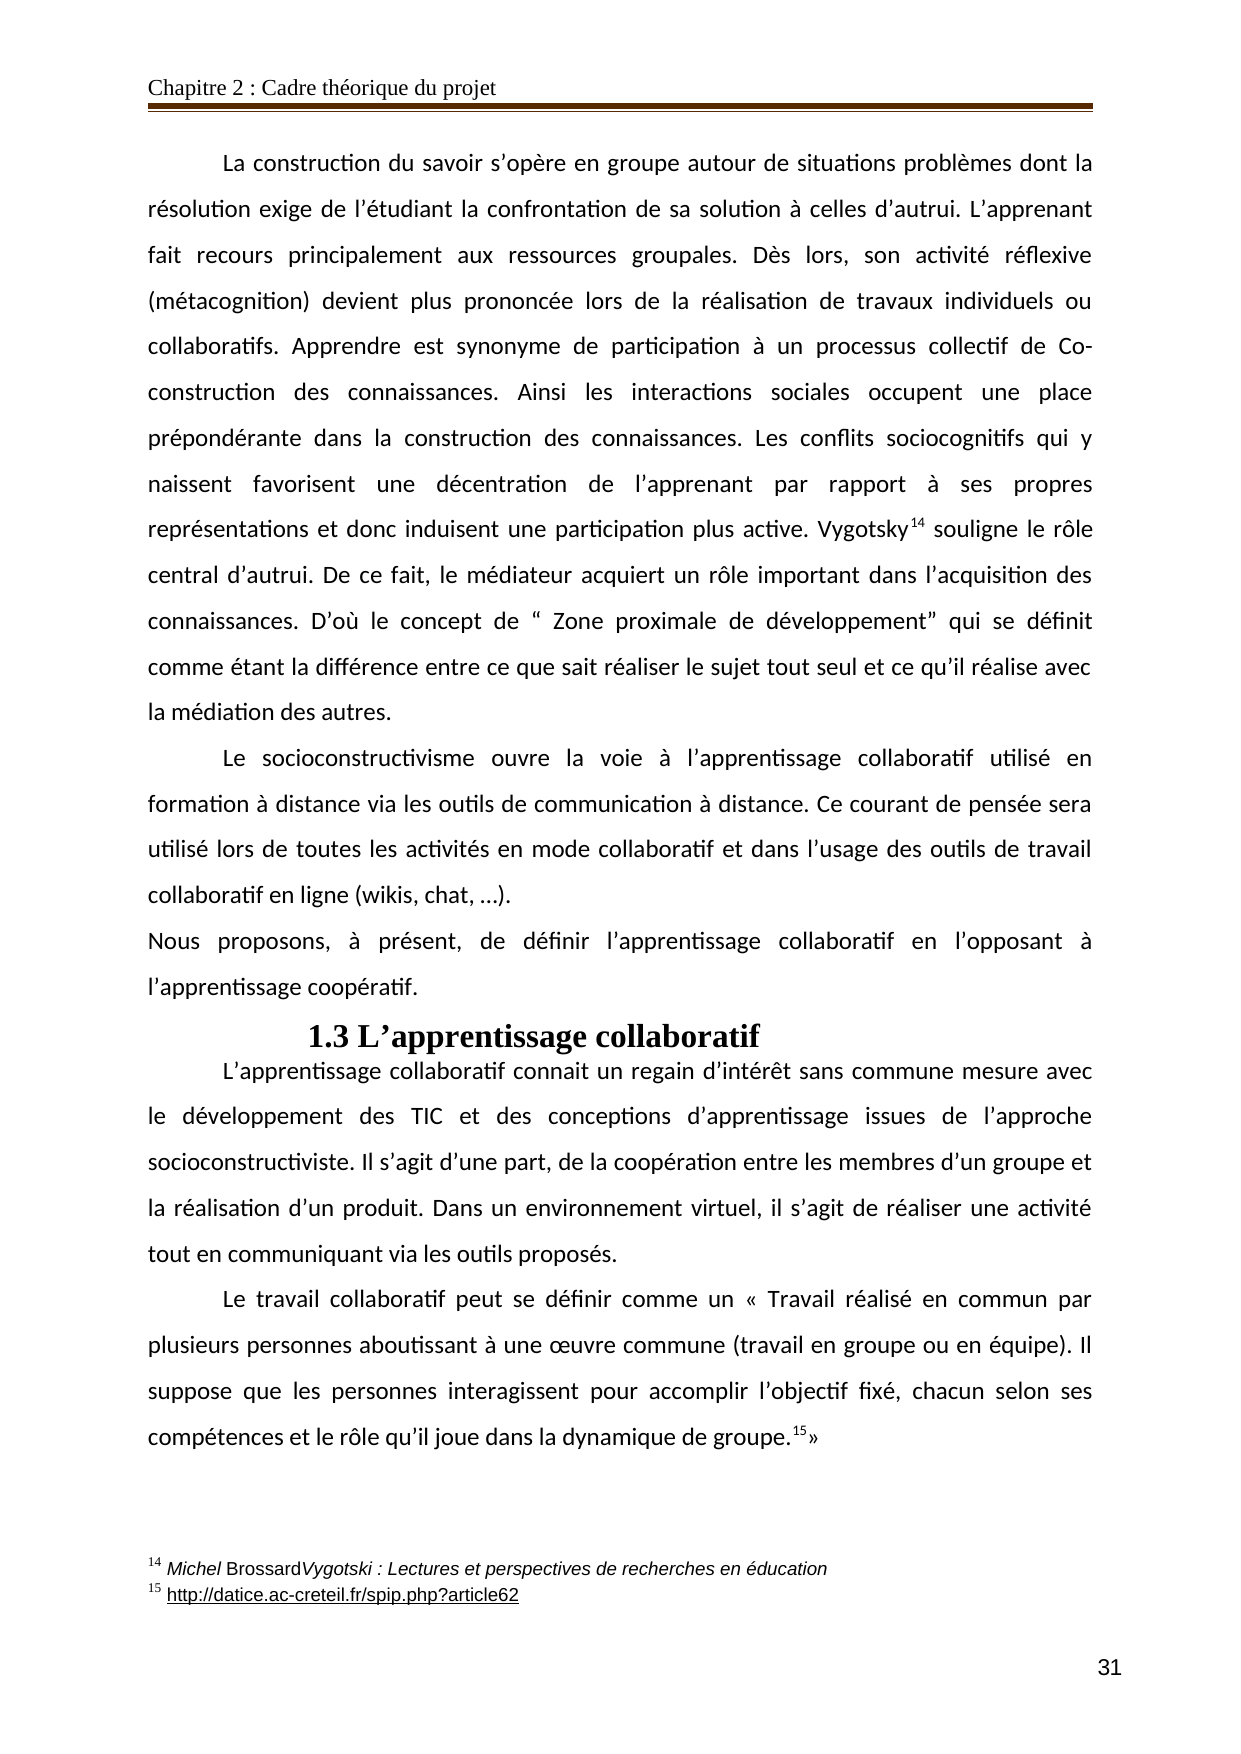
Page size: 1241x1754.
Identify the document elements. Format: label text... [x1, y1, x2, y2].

text La construction du savoir s’opère en groupe autour de situations problèmes dont la résolution exige de l’étudiant la confrontation de sa solution à celles d’autrui. L’apprenant fait recours principalement aux ressources groupales. Dès lors, son activité réflexive (métacognition) devient plus prononcée lors de la réalisation de travaux individuels ou collaboratifs. Apprendre est synonyme de participation à un processus collectif de Co-construction des connaissances. Ainsi les interactions sociales occupent une place prépondérante dans la construction des connaissances. Les conflits sociocognitifs qui y naissent favorisent une décentration de l’apprenant par rapport à ses propres représentations et donc induisent une participation plus active. Vygotsky souligne le rôle central d’autrui. De ce fait, le médiateur acquiert un rôle important dans l’acquisition des connaissances. D’où le concept de “ Zone proximale de développement” qui se définit comme étant la différence entre ce que sait réaliser le sujet tout seul et ce qu’il réalise avec la médiation des autres. [148, 148, 1094, 727]
text Le socioconstructivisme ouvre la voie à l’apprentissage collaboratif utilisé en formation à distance via les outils de communication à distance. Ce courant de pensée sera utilisé lors de toutes les activités en mode collaboratif et dans l’usage des outils de travail collaboratif en ligne (wikis, chat, …). [148, 742, 1094, 910]
text Nous proposons, à présent, de définir l’apprentissage collaboratif en l’opposant à l’apprentissage coopératif. [148, 925, 1094, 1001]
text Le travail collaboratif peut se définir comme un « Travail réalisé en commun par plusieurs personnes aboutissant à une œuvre commune (travail en groupe ou en équipe). Il suppose que les personnes interagissent pour accomplir l’objectif fixé, chacun selon ses compétences et le rôle qu’il joue dans la dynamique de groupe.» [148, 1283, 1094, 1451]
text L’apprentissage collaboratif connait un regain d’intérêt sans commune mesure avec le développement des TIC et des conceptions d’apprentissage issues de l’approche socioconstructiviste. Il s’agit d’une part, de la coopération entre les membres d’un groupe et la réalisation d’un produit. Dans un environnement virtuel, il s’agit de réaliser une activité tout en communiquant via les outils proposés. [148, 1055, 1094, 1268]
subtitle 1.3 L’apprentissage collaboratif [307, 1016, 1093, 1055]
